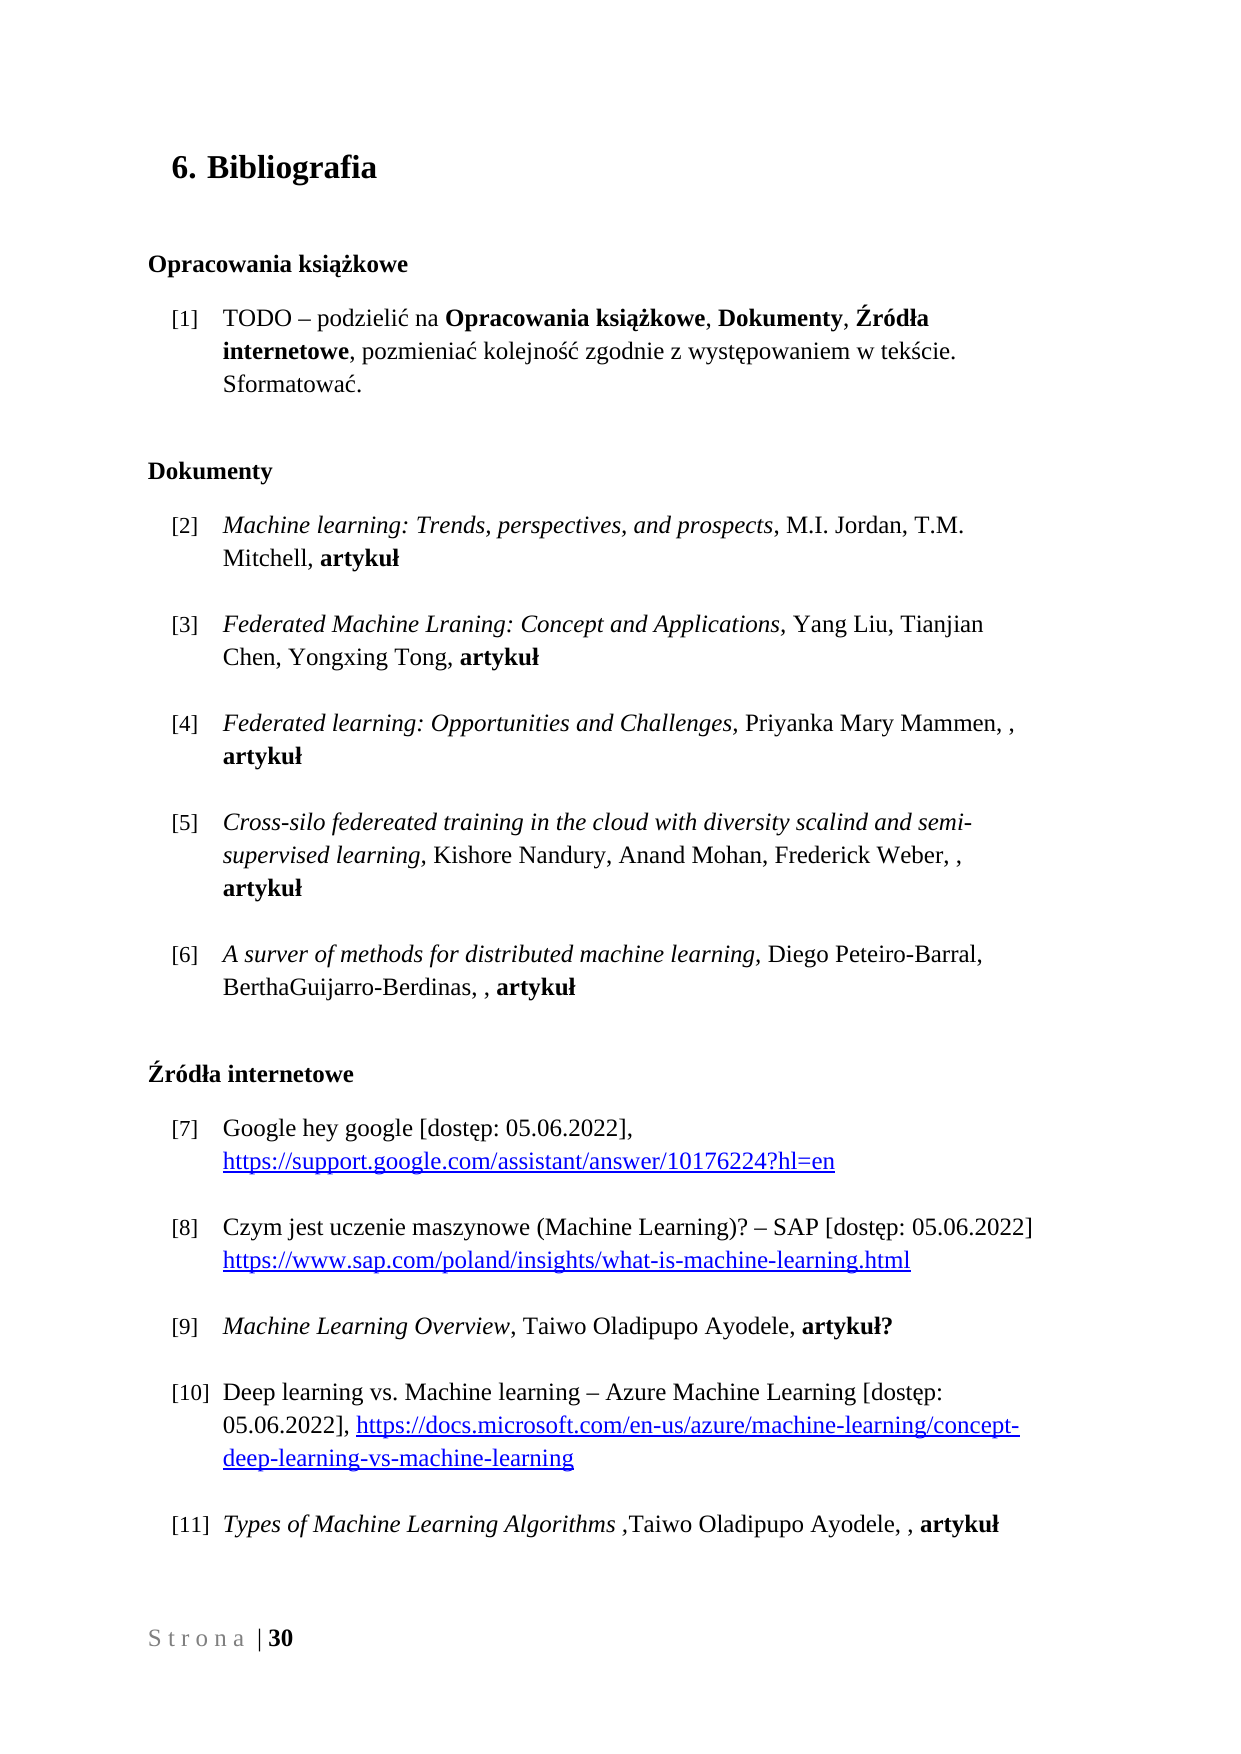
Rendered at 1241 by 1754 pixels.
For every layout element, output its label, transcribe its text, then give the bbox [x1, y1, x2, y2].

list Czym jest uczenie maszynowe (Machine Learning)? – SAP [dostęp: 05.06.2022] https://www.sap.com/poland/insights/what-is-machine-learning.html [171, 1212, 1033, 1274]
text Źródła internetowe [148, 1059, 1033, 1088]
list Machine Learning Overview, Taiwo Oladipupo Ayodele, artykuł? [171, 1311, 1033, 1340]
list Types of Machine Learning Algorithms ,Taiwo Oladipupo Ayodele, , artykuł [171, 1509, 1033, 1538]
list Federated Machine Lraning: Concept and Applications, Yang Liu, Tianjian Chen, Yongxing Tong, artykuł [171, 609, 1033, 671]
list Cross-silo federeated training in the cloud with diversity scalind and semi-supervised learning, Kishore Nandury, Anand Mohan, Frederick Weber, , artykuł [171, 807, 1033, 902]
subtitle Bibliografia [171, 148, 1033, 186]
list A surver of methods for distributed machine learning, Diego Peteiro-Barral, BerthaGuijarro-Berdinas, , artykuł [171, 939, 1033, 1001]
list Google hey google [dostęp: 05.06.2022], https://support.google.com/assistant/answer/10176224?hl=en [171, 1113, 1033, 1175]
list Deep learning vs. Machine learning – Azure Machine Learning [dostęp: 05.06.2022], https://docs.microsoft.com/en-us/azure/machine-learning/concept-deep-learning-vs-machine-learning [171, 1377, 1033, 1472]
list Federated learning: Opportunities and Challenges, Priyanka Mary Mammen, , artykuł [171, 708, 1033, 770]
list TODO – podzielić na Opracowania książkowe, Dokumenty, Źródła internetowe, pozmieniać kolejność zgodnie z występowaniem w tekście. Sformatować. [171, 303, 1033, 431]
list Machine learning: Trends, perspectives, and prospects, M.I. Jordan, T.M. Mitchell, artykuł [171, 510, 1033, 572]
text Opracowania książkowe [148, 249, 1033, 278]
text Dokumenty [148, 456, 1033, 485]
